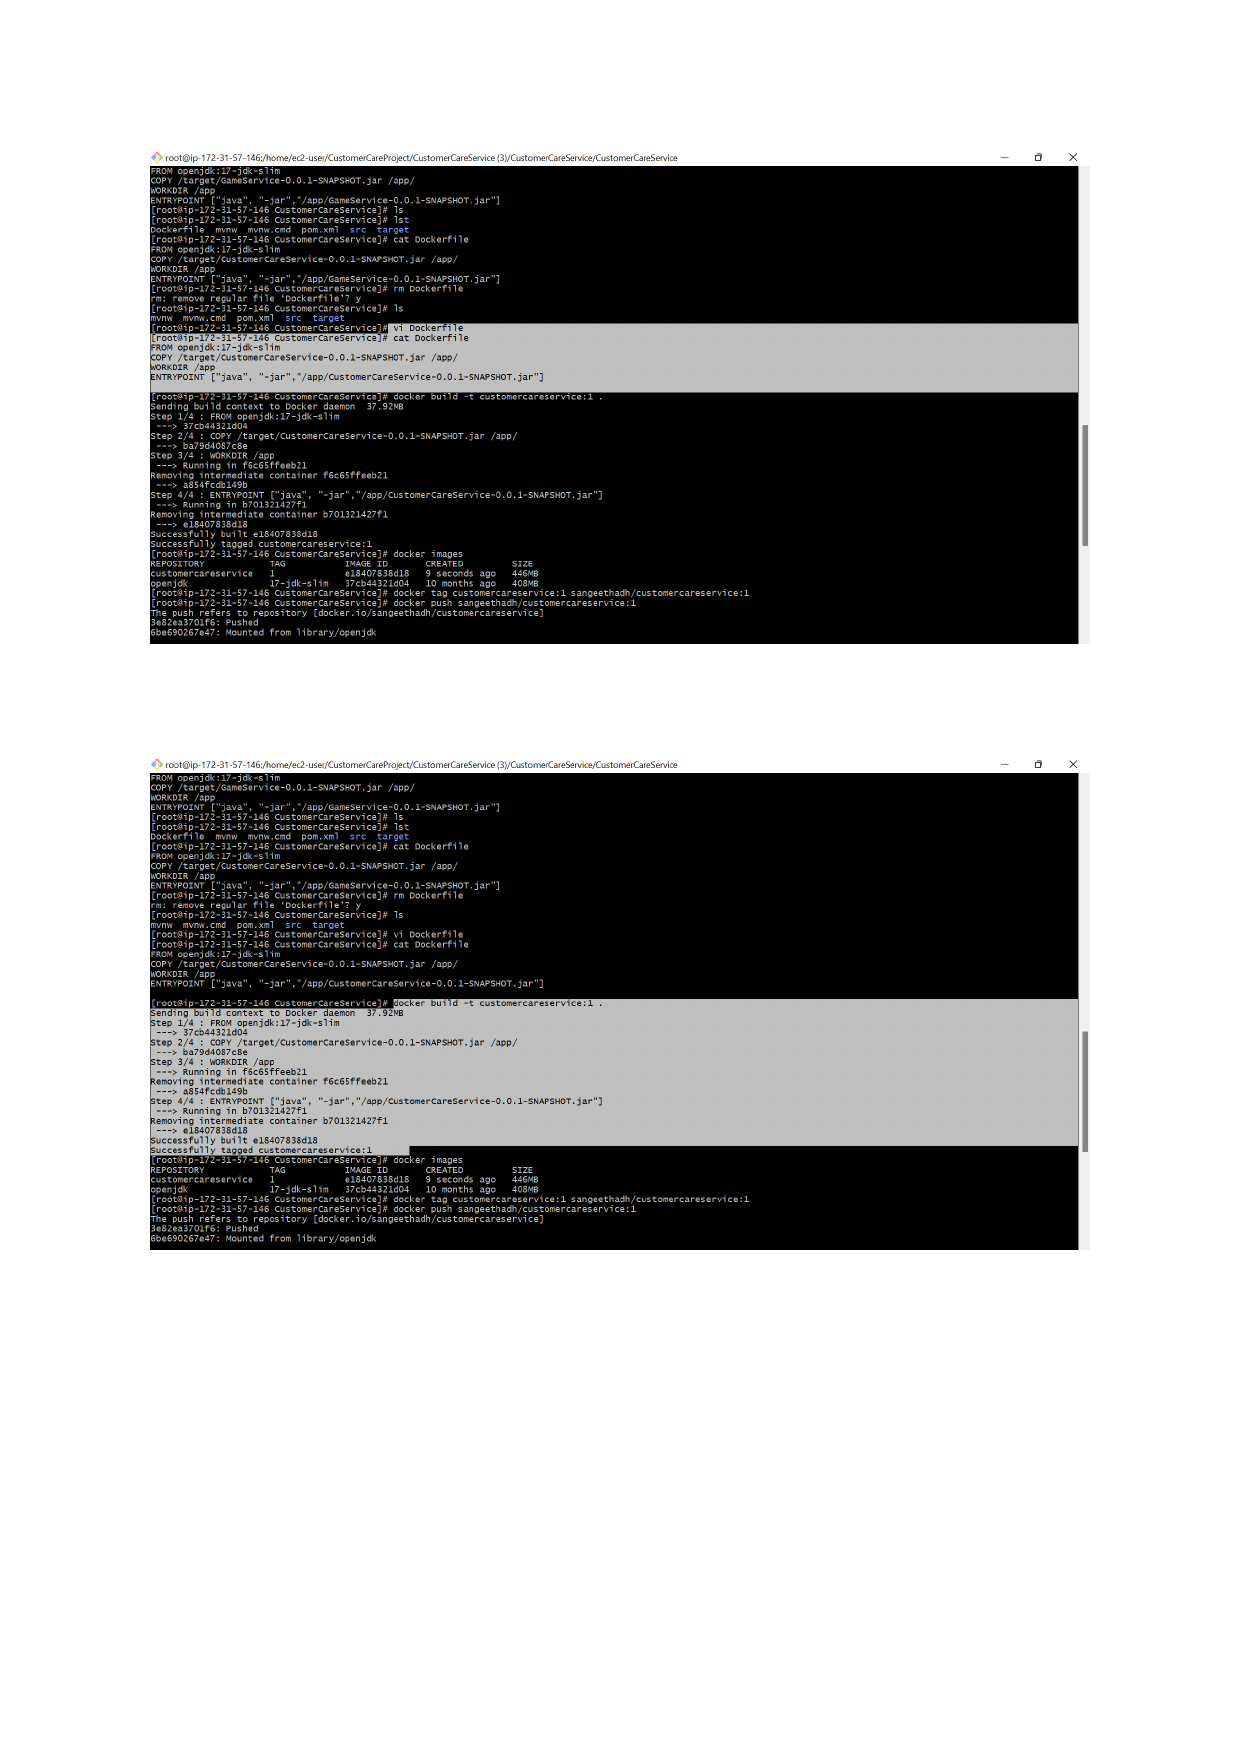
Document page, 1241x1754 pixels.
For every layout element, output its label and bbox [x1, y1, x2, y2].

picture [150, 150, 1091, 644]
picture [150, 756, 1091, 1250]
